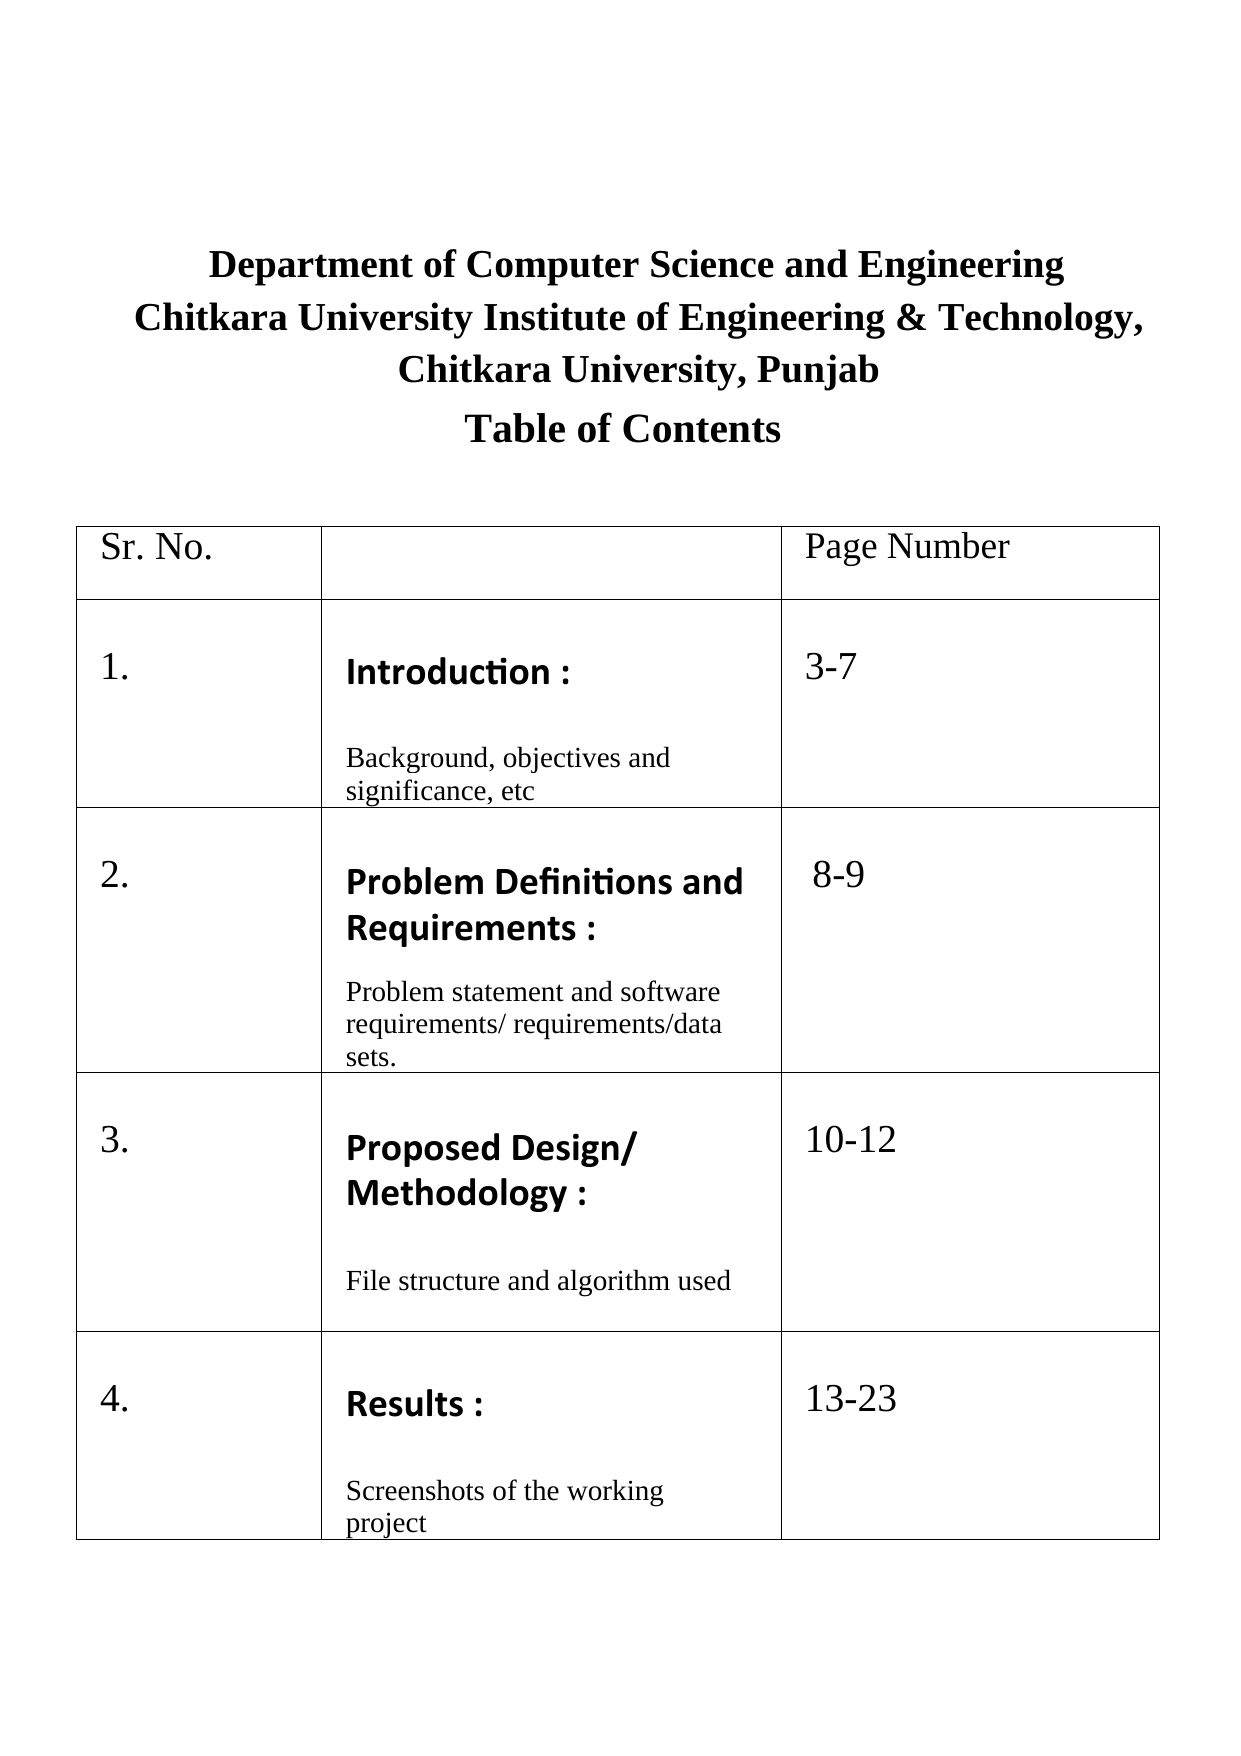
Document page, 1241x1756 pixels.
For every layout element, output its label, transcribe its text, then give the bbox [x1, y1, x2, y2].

table_cell 3-7 [782, 600, 1159, 807]
table_cell Results : Screenshots of the working project [322, 1332, 781, 1539]
table_cell 8-9 [782, 808, 1159, 1072]
table_cell 1. [77, 600, 321, 807]
table_cell 13-23 [782, 1332, 1159, 1539]
table_cell Introduction : Background, objectives and significance, etc [322, 600, 781, 807]
text Table of Contents [232, 403, 1013, 451]
text Department of Computer Science and Engineering [117, 241, 1157, 286]
table_cell 2. [77, 808, 321, 1072]
table_cell Problem Definitions and Requirements : Problem statement and software requirements/ requirements/data sets. [322, 808, 781, 1072]
table_header [322, 527, 781, 599]
table_cell Proposed Design/ Methodology : File structure and algorithm used [322, 1073, 781, 1331]
table_cell 3. [77, 1073, 321, 1331]
subtitle Chitkara University, Punjab [87, 345, 1190, 391]
table_cell 4. [77, 1332, 321, 1539]
table_header Sr. No. [77, 527, 321, 599]
subtitle Chitkara University Institute of Engineering & Technology, [87, 293, 1190, 338]
table_header Page Number [782, 527, 1159, 599]
table_cell 10-12 [782, 1073, 1159, 1331]
